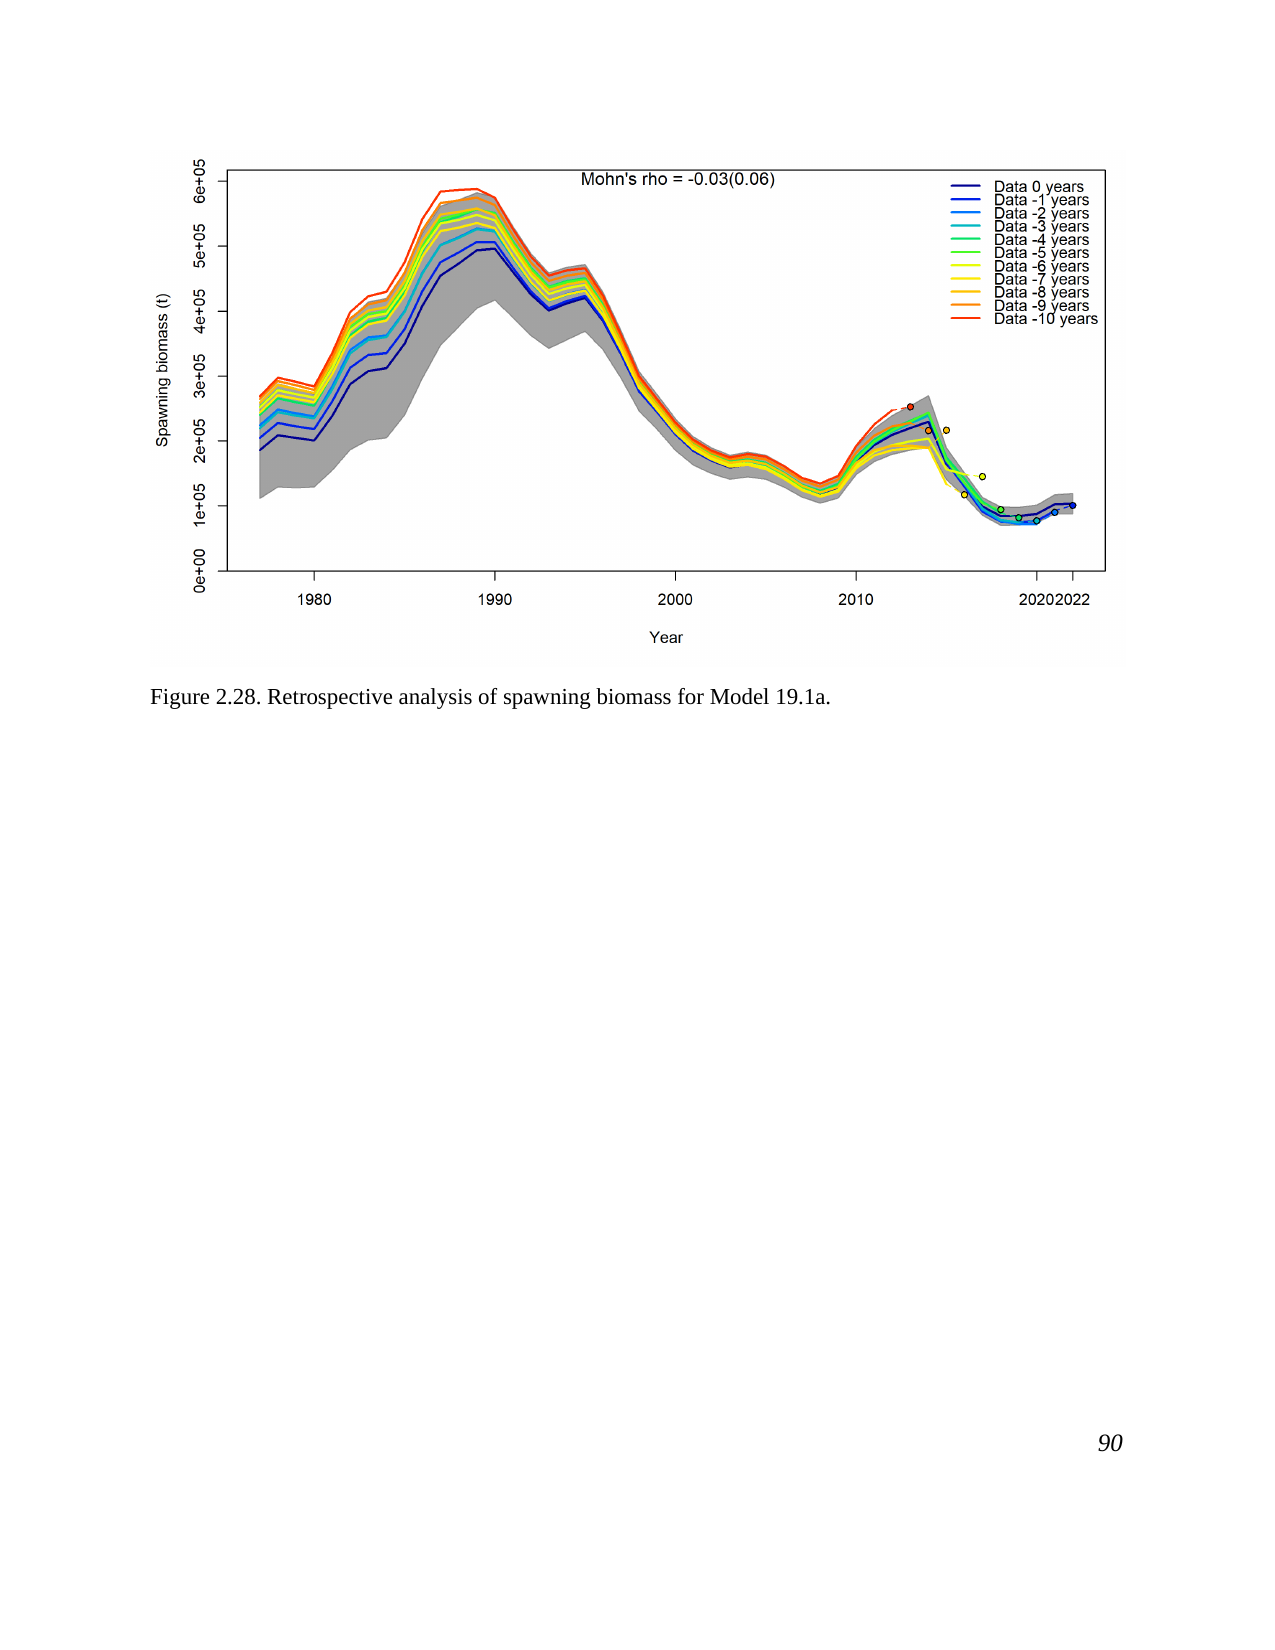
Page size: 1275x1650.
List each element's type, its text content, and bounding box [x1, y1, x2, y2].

text Figure 2.28. Retrospective analysis of spawning biomass for Model 19.1a. [150, 683, 1125, 709]
picture [150, 150, 1125, 667]
